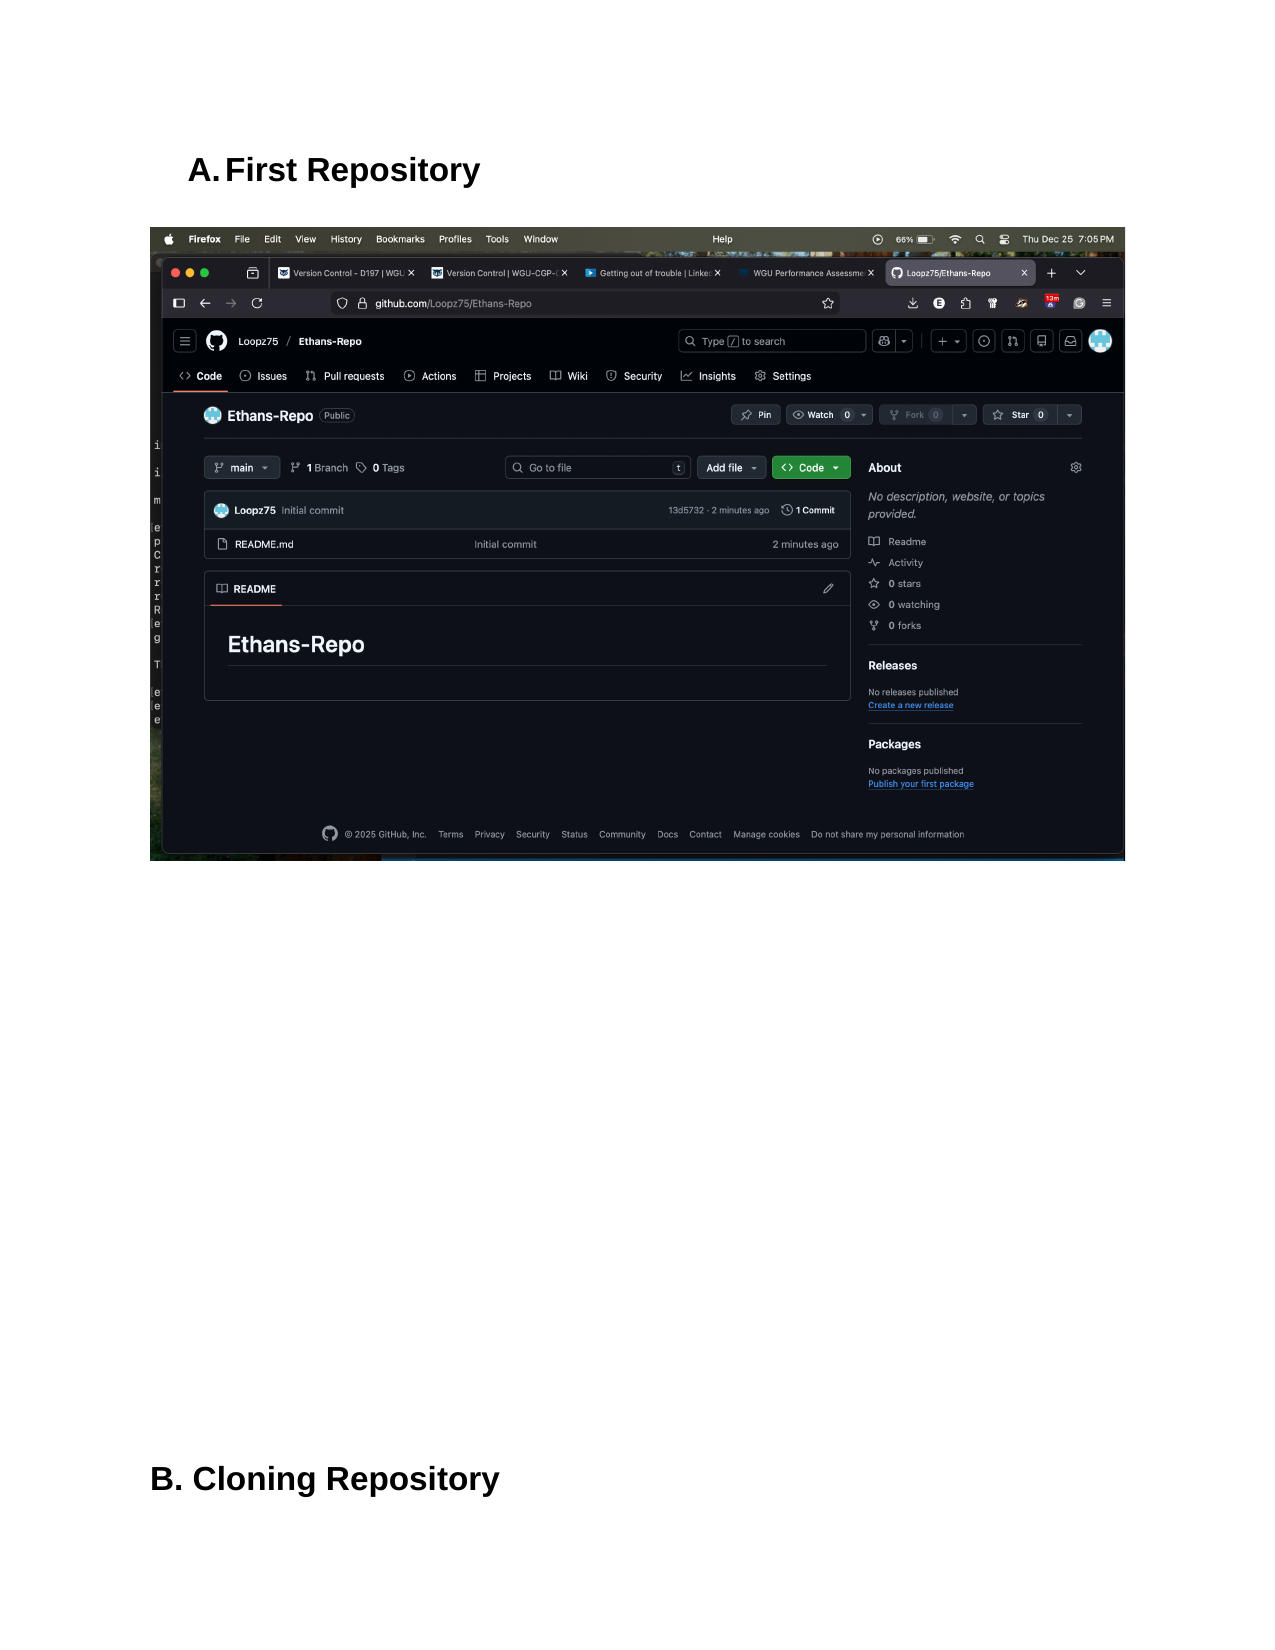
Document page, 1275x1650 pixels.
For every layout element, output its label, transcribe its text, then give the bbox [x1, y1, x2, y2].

list First Repository [187, 150, 1125, 188]
text B. Cloning Repository [150, 1459, 1125, 1497]
picture [150, 227, 1125, 861]
